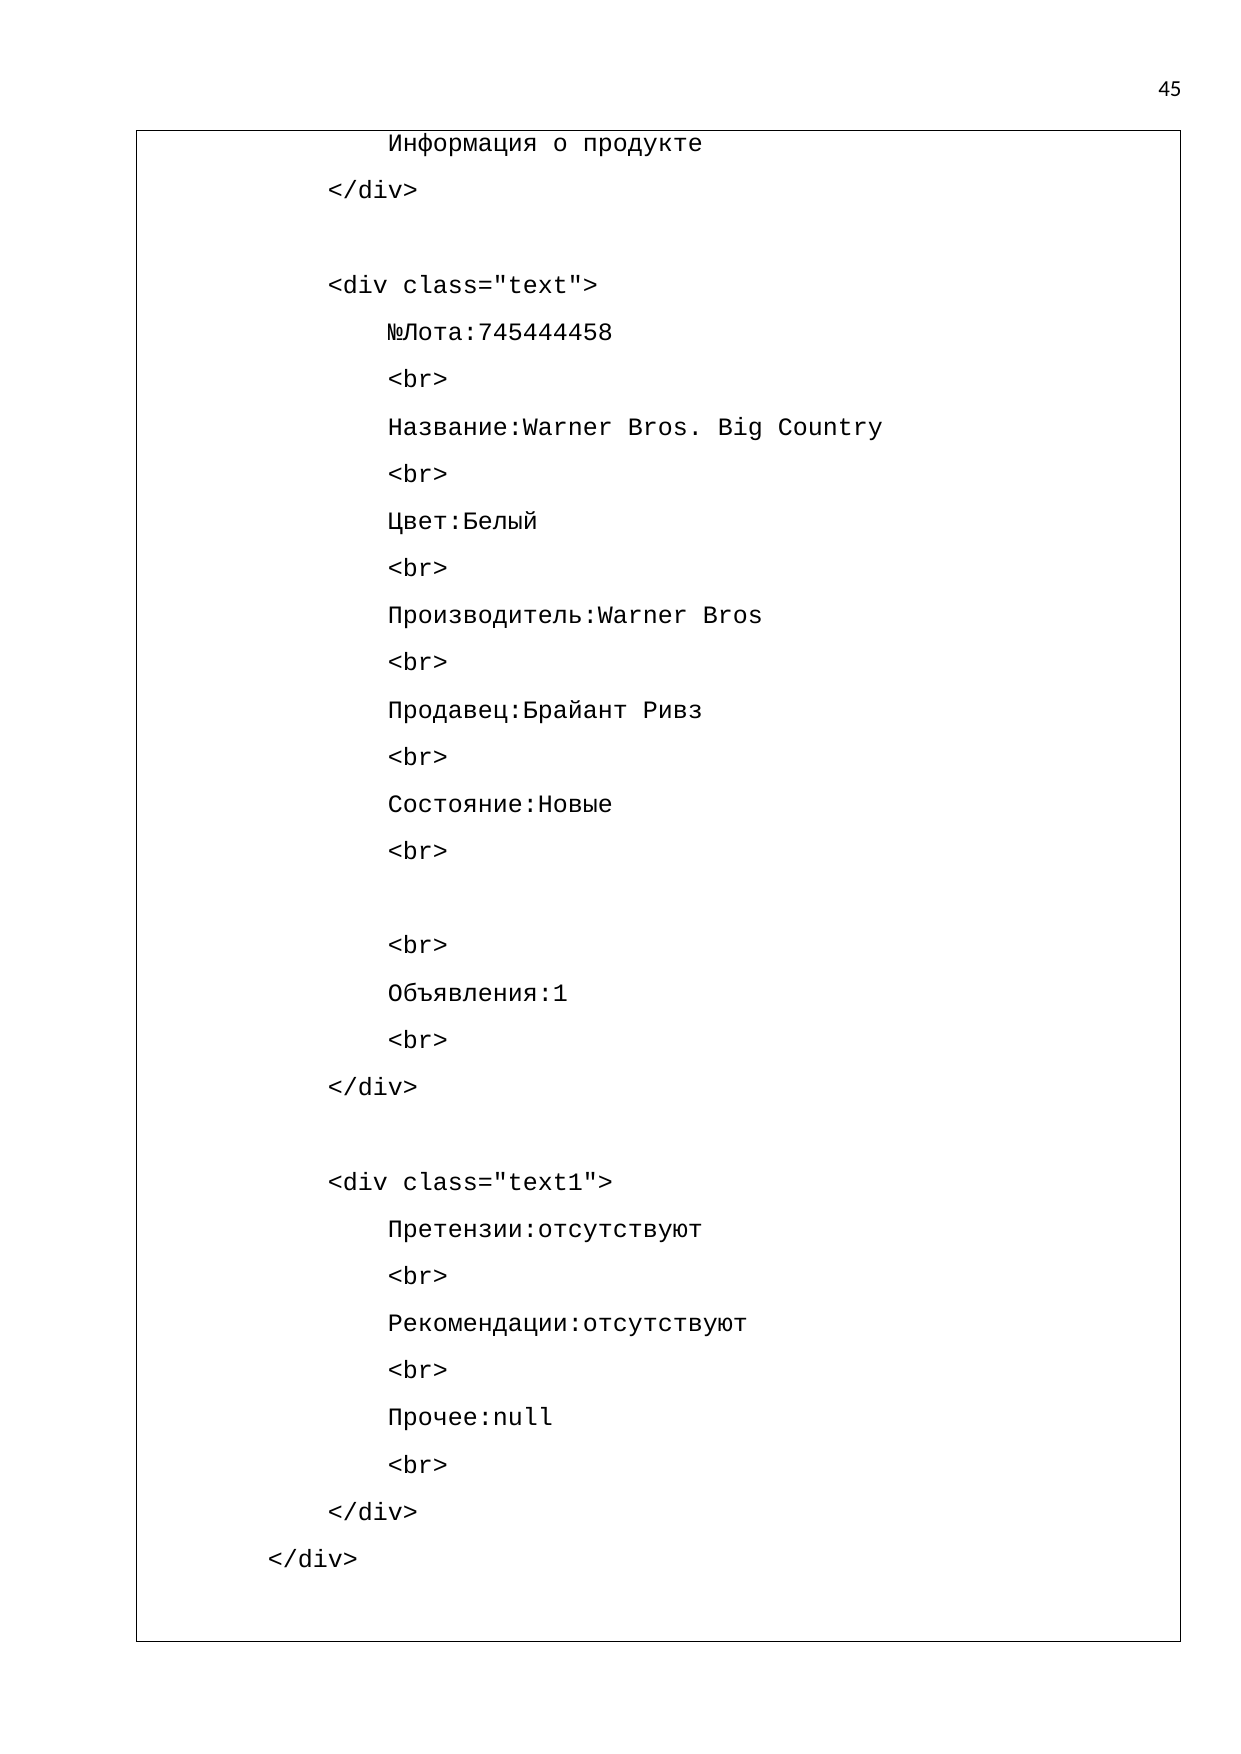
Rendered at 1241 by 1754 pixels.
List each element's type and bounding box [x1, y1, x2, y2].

table_header [137, 131, 1180, 1641]
